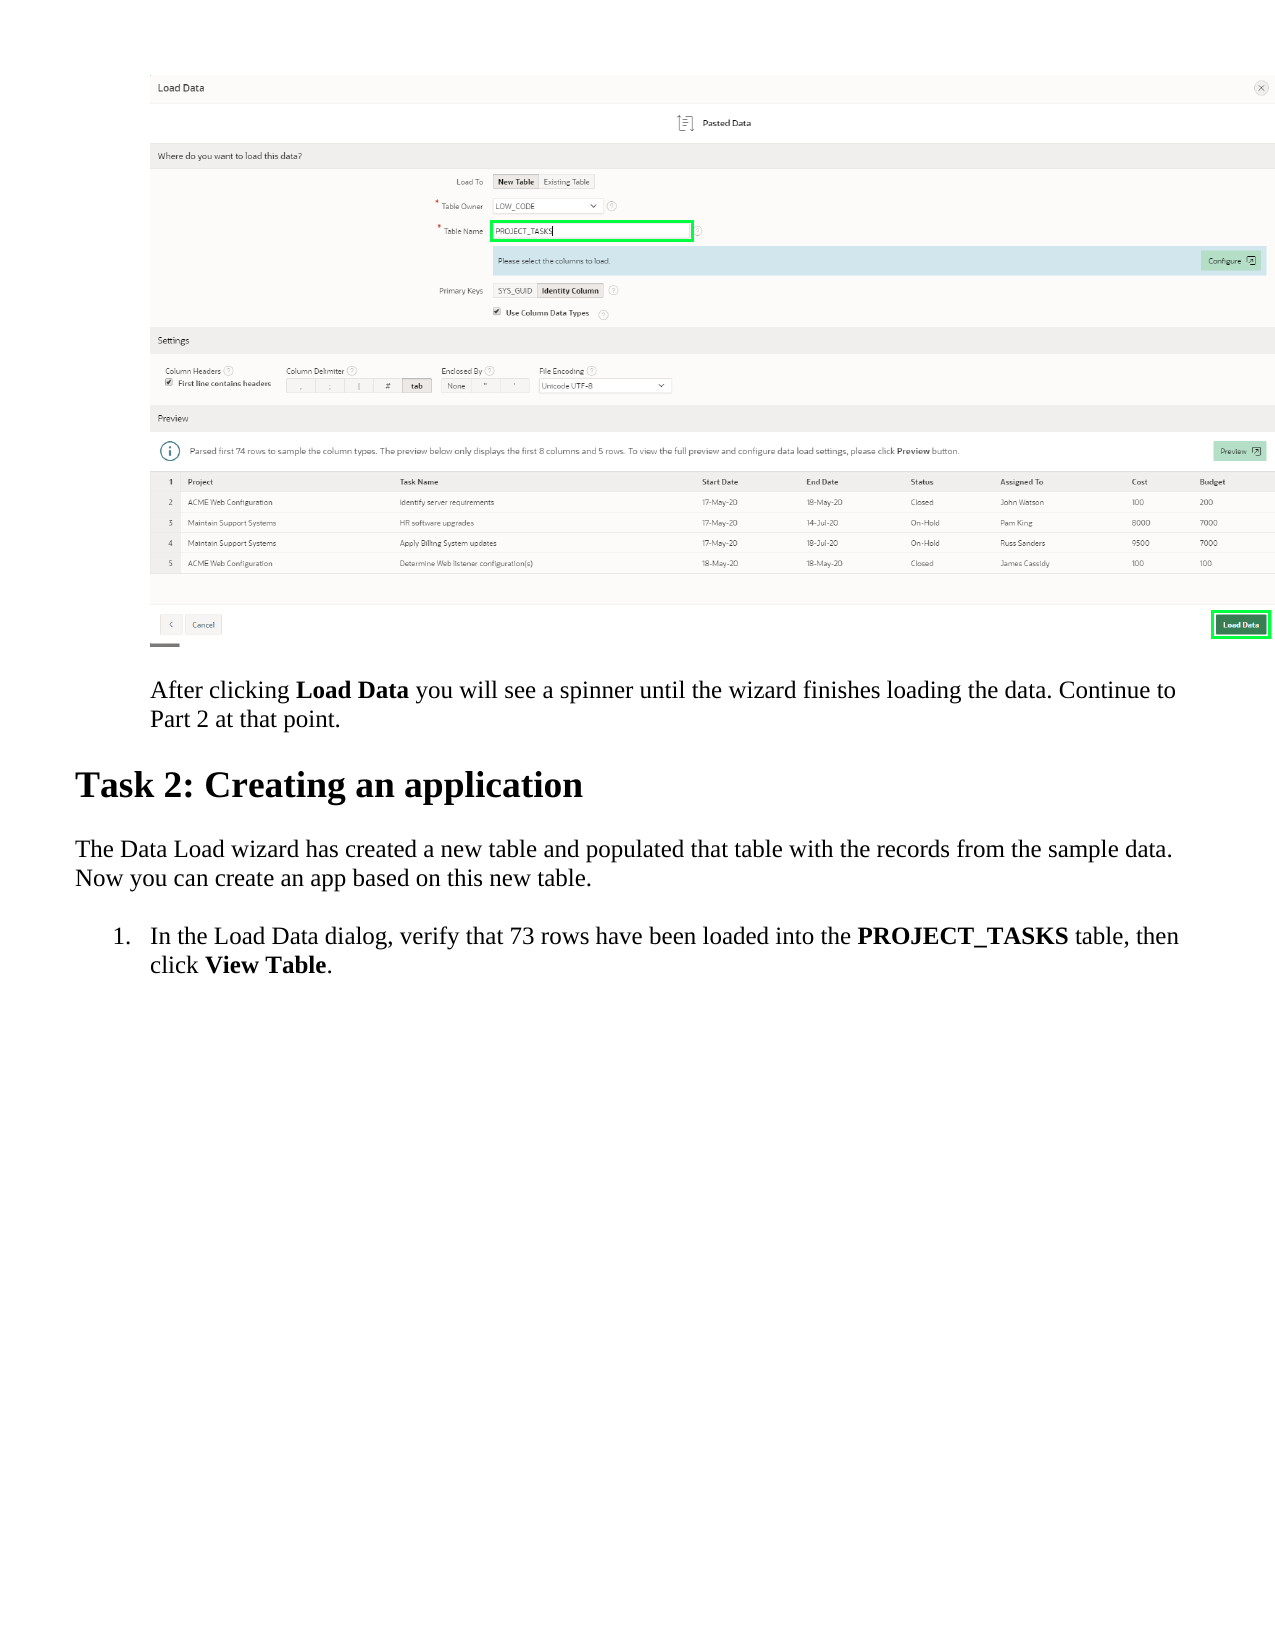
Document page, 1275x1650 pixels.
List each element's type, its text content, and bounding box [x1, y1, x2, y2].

list In the Load Data dialog, verify that 73 rows have been loaded into the PROJECT_TASKS table, then click View Table. [112, 921, 1200, 978]
text The Data Load wizard has created a new table and populated that table with the records from the sample data. Now you can create an app based on this new table. [75, 834, 1200, 892]
text After clicking Load Data you will see a spinner until the wizard finishes loading the data. Continue to Part 2 at that point. [150, 675, 1200, 733]
picture [150, 75, 1275, 647]
text Task 2: Creating an application [75, 762, 1200, 805]
